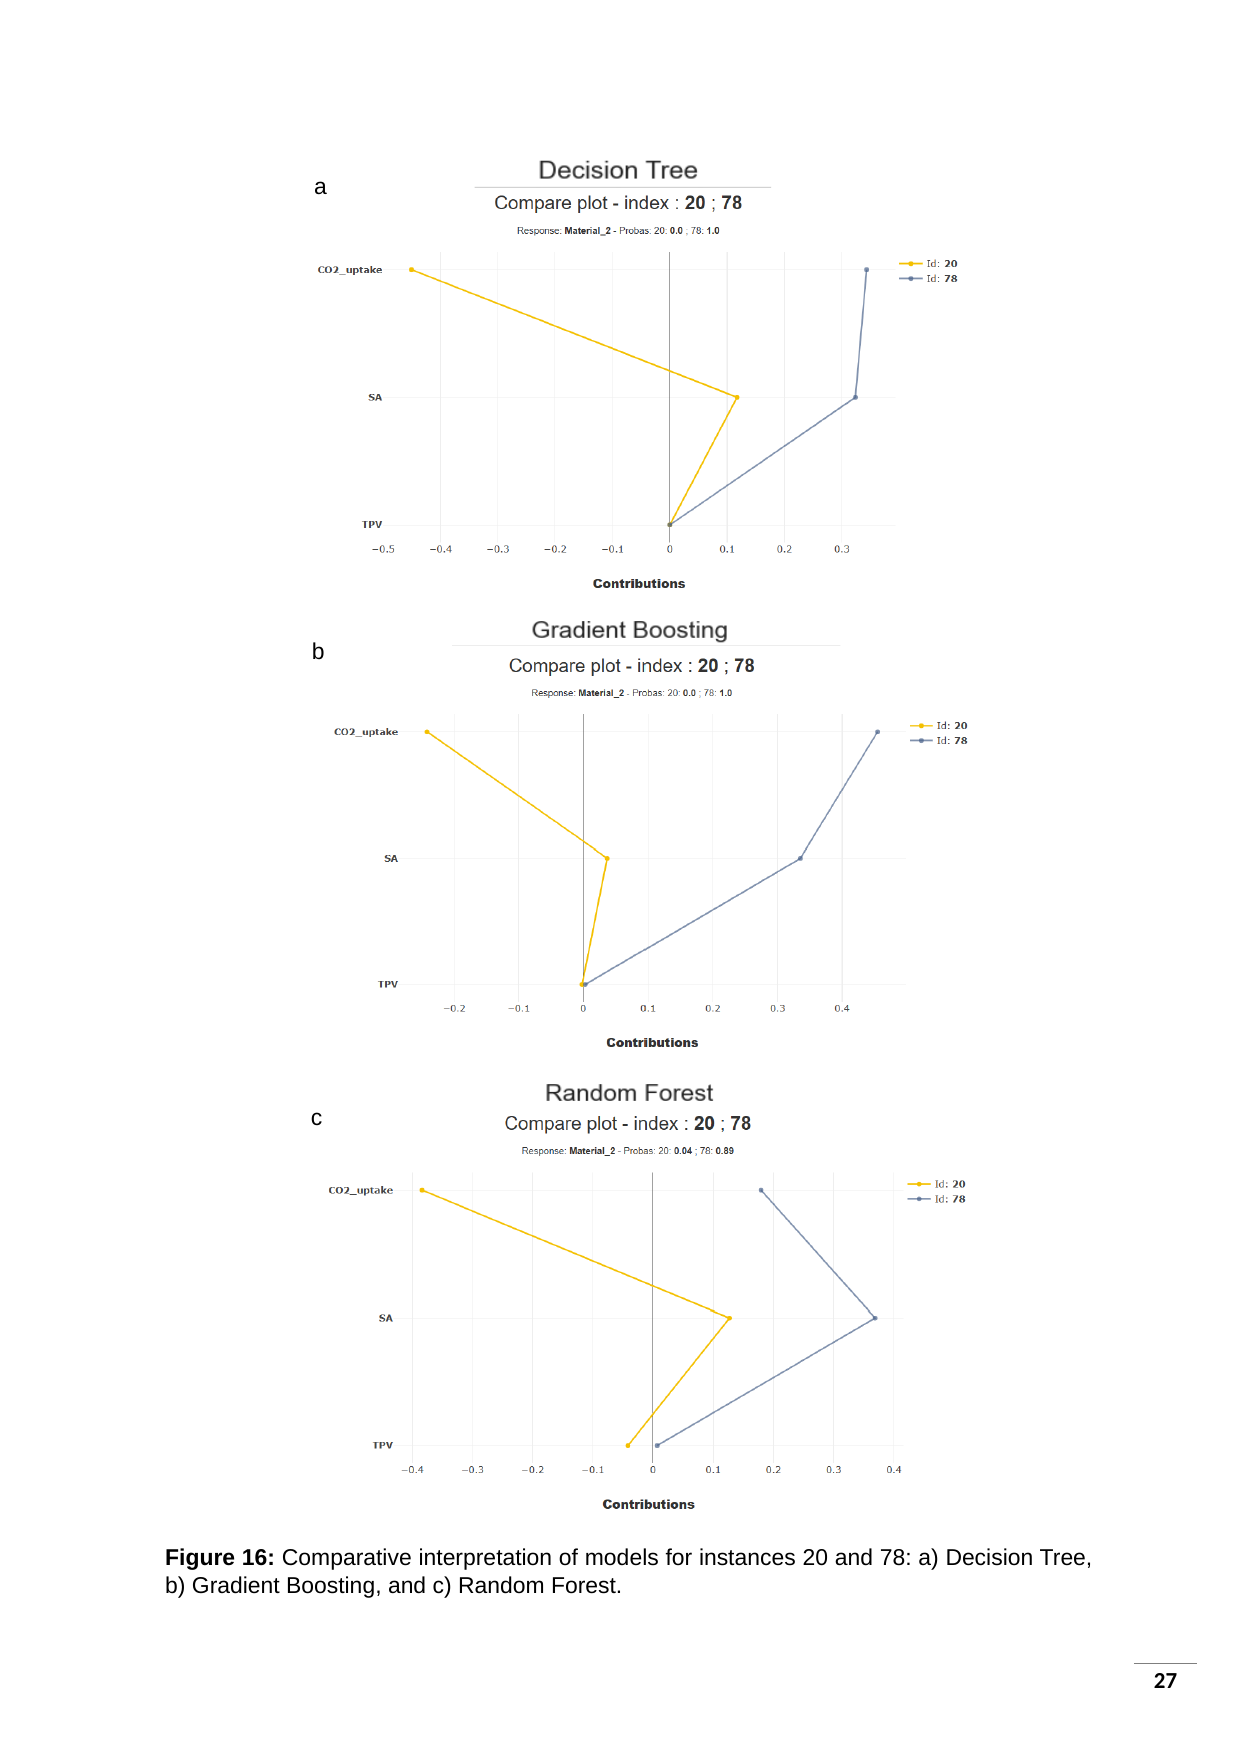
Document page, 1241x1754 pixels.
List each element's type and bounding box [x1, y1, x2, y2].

picture [307, 610, 982, 1056]
picture [287, 150, 971, 596]
picture [300, 1073, 982, 1521]
